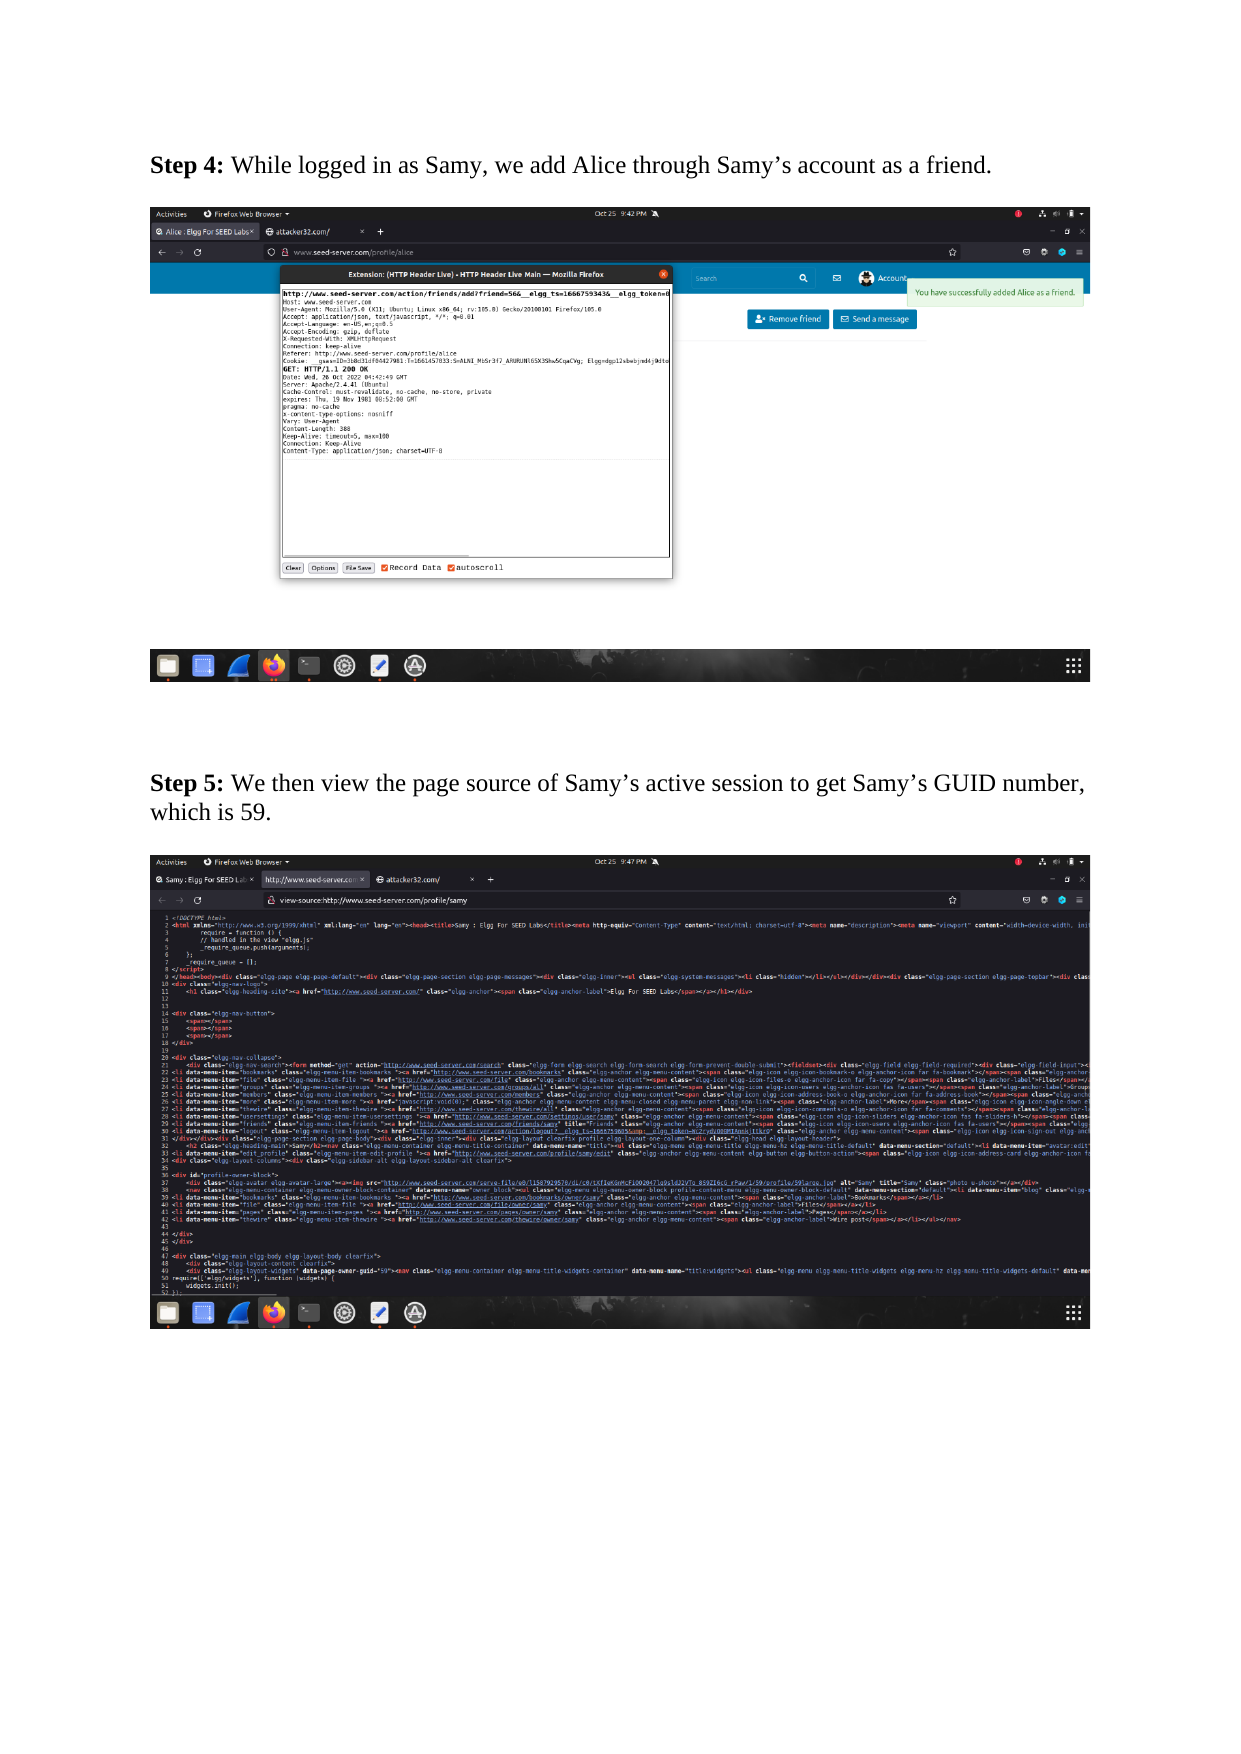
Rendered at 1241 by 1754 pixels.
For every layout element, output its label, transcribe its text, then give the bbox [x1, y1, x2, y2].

text Step 5: We then view the page source of Samy’s active session to get Samy’s GUID number, which is 59. [150, 768, 1090, 826]
picture [150, 855, 1091, 1329]
picture [150, 207, 1091, 261]
picture [859, 271, 874, 285]
picture [150, 266, 1091, 682]
text Step 4: While logged in as Samy, we add Alice through Samy’s account as a friend. [150, 150, 1090, 179]
